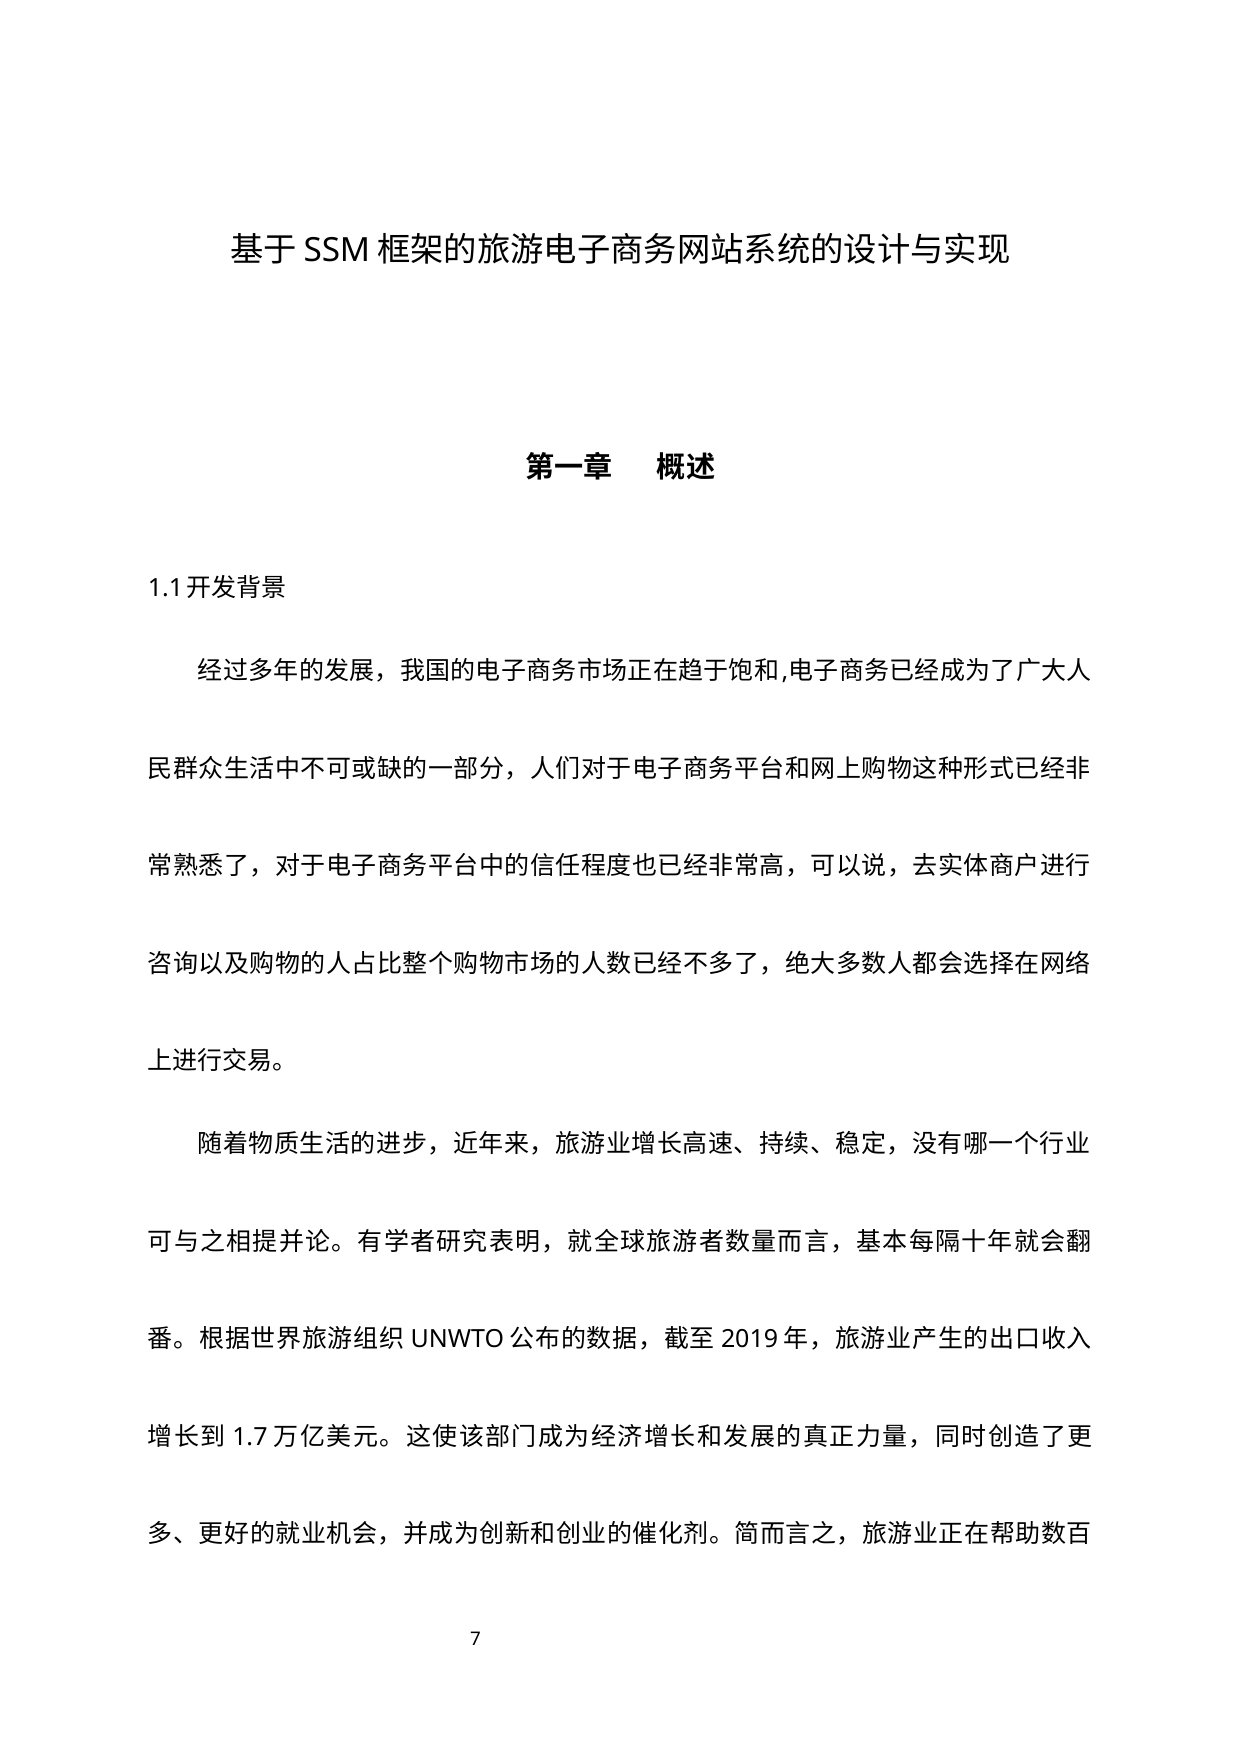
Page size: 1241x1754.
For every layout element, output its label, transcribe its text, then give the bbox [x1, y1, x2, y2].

list 开发背景 [148, 553, 1093, 618]
text 经过多年的发展，我国的电子商务市场正在趋于饱和,电子商务已经成为了广大人民群众生活中不可或缺的一部分，人们对于电子商务平台和网上购物这种形式已经非常熟悉了，对于电子商务平台中的信任程度也已经非常高，可以说，去实体商户进行咨询以及购物的人占比整个购物市场的人数已经不多了，绝大多数人都会选择在网络上进行交易。 [148, 636, 1093, 1091]
subtitle 概述 [148, 433, 1093, 498]
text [148, 1109, 1093, 1564]
title 基于SSM框架的旅游电子商务网站系统的设计与实现 [148, 214, 1093, 279]
